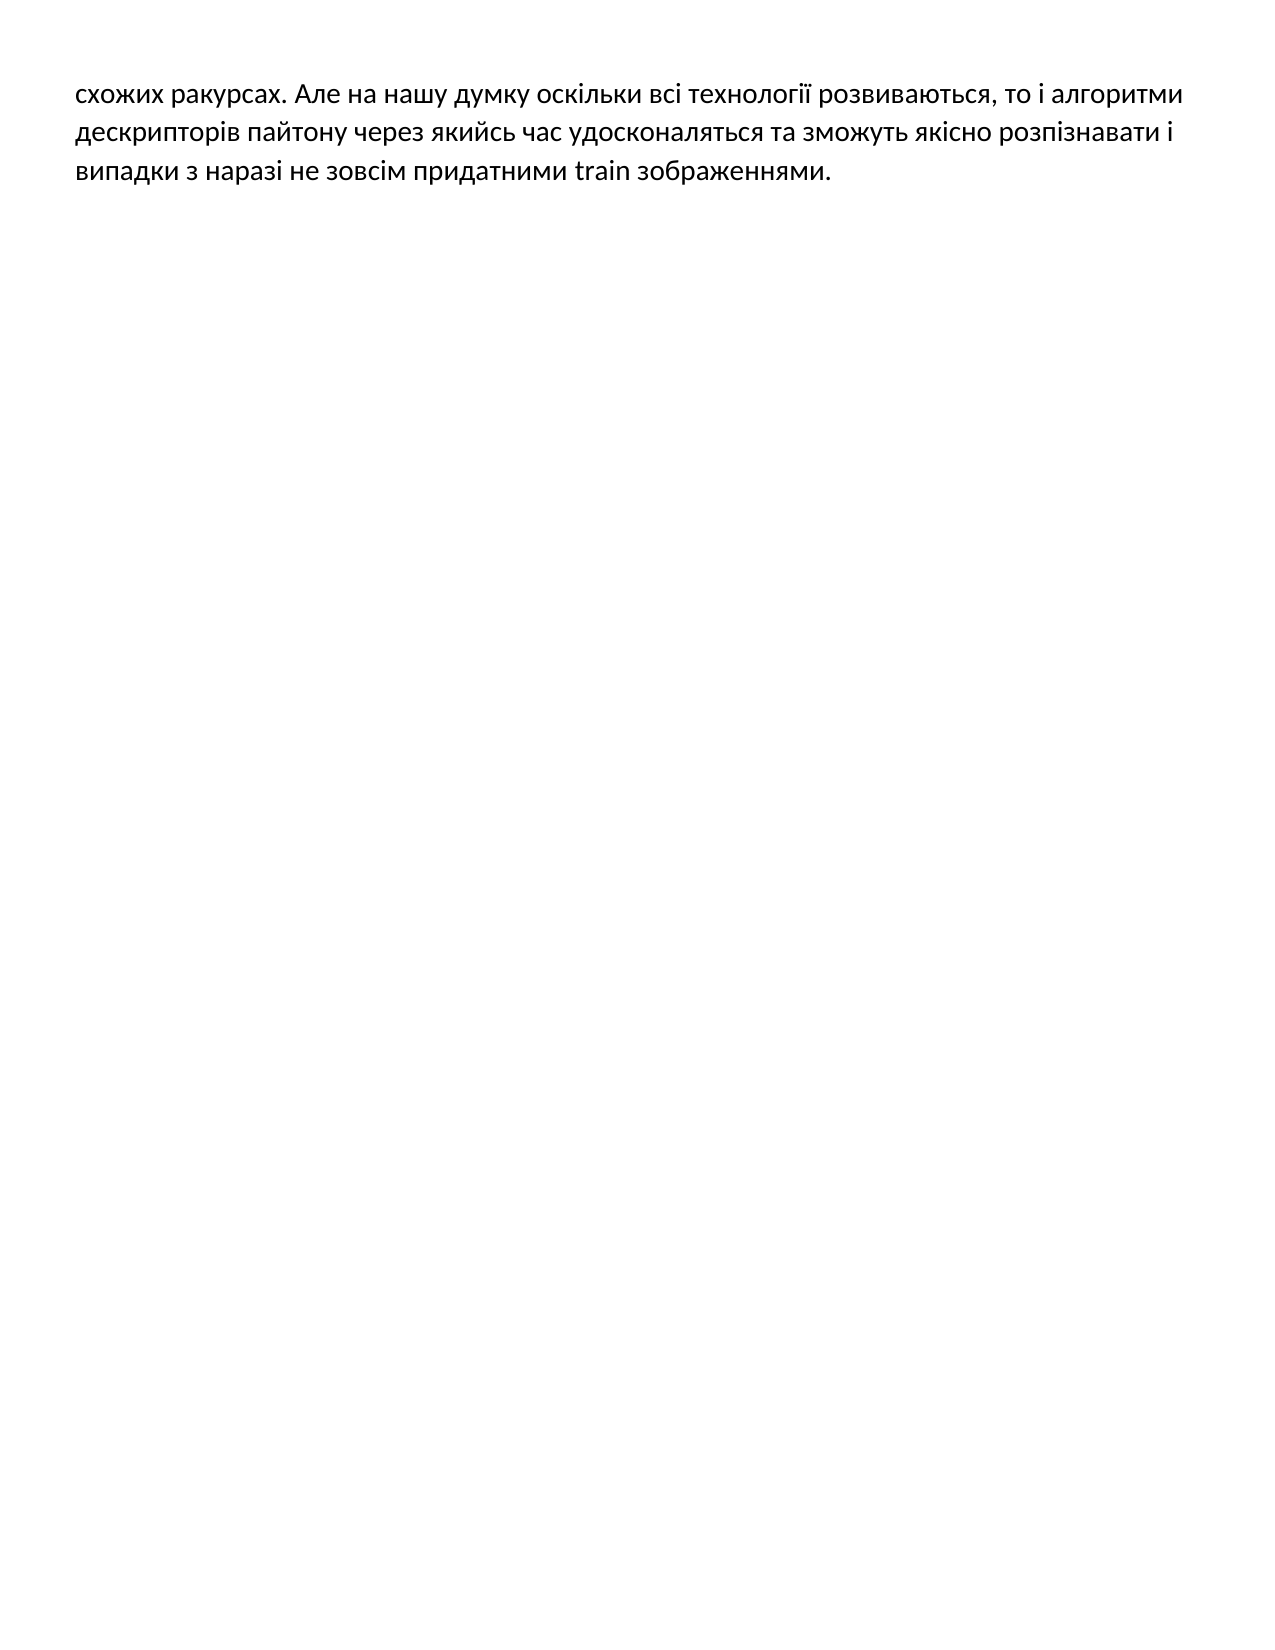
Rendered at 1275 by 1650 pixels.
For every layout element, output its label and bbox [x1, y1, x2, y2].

text [75, 75, 1200, 187]
